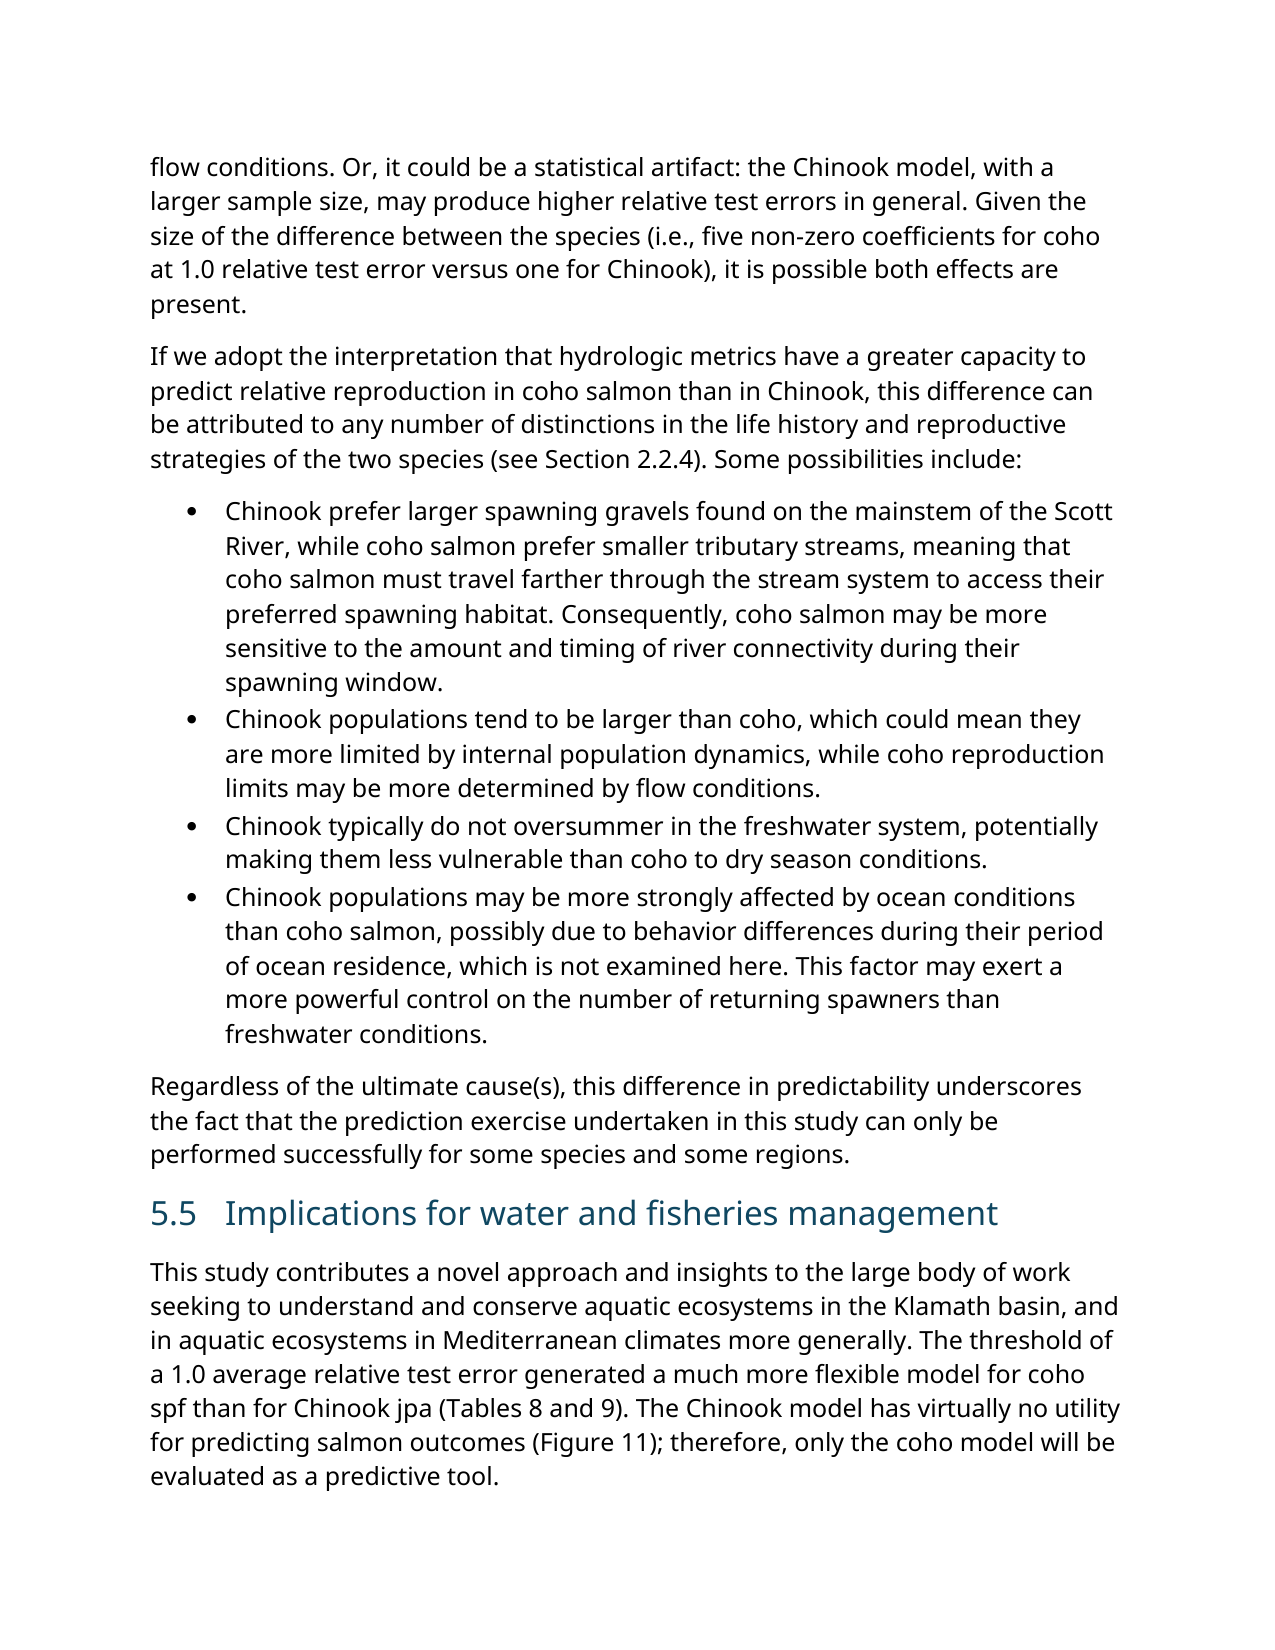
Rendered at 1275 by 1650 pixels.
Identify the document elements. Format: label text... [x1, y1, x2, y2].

list Chinook prefer larger spawning gravels found on the mainstem of the Scott River, while coho salmon prefer smaller tributary streams, meaning that coho salmon must travel farther through the stream system to access their preferred spawning habitat. Consequently, coho salmon may be more sensitive to the amount and timing of river connectivity during their spawning window. [187, 494, 1125, 698]
list Chinook typically do not oversummer in the freshwater system, potentially making them less vulnerable than coho to dry season conditions. [187, 808, 1125, 876]
text Regardless of the ultimate cause(s), this difference in predictability underscores the fact that the prediction exercise undertaken in this study can only be performed successfully for some species and some regions. [150, 1069, 1125, 1171]
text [150, 150, 1125, 320]
text This study contributes a novel approach and insights to the large body of work seeking to understand and conserve aquatic ecosystems in the Klamath basin, and in aquatic ecosystems in Mediterranean climates more generally. The threshold of a 1.0 average relative test error generated a much more flexible model for coho spf than for Chinook jpa (Tables 8 and 9). The Chinook model has virtually no utility for predicting salmon outcomes (Figure 11); therefore, only the coho model will be evaluated as a predictive tool. [150, 1254, 1125, 1493]
subtitle 5.5 Implications for water and fisheries management [150, 1190, 1125, 1235]
list Chinook populations tend to be larger than coho, which could mean they are more limited by internal population dynamics, while coho reproduction limits may be more determined by flow conditions. [187, 702, 1125, 804]
list Chinook populations may be more strongly affected by ocean conditions than coho salmon, possibly due to behavior differences during their period of ocean residence, which is not examined here. This factor may exert a more powerful control on the number of returning spawners than freshwater conditions. [187, 880, 1125, 1050]
text If we adopt the interpretation that hydrologic metrics have a greater capacity to predict relative reproduction in coho salmon than in Chinook, this difference can be attributed to any number of distinctions in the life history and reproductive strategies of the two species (see Section 2.2.4). Some possibilities include: [150, 339, 1125, 475]
